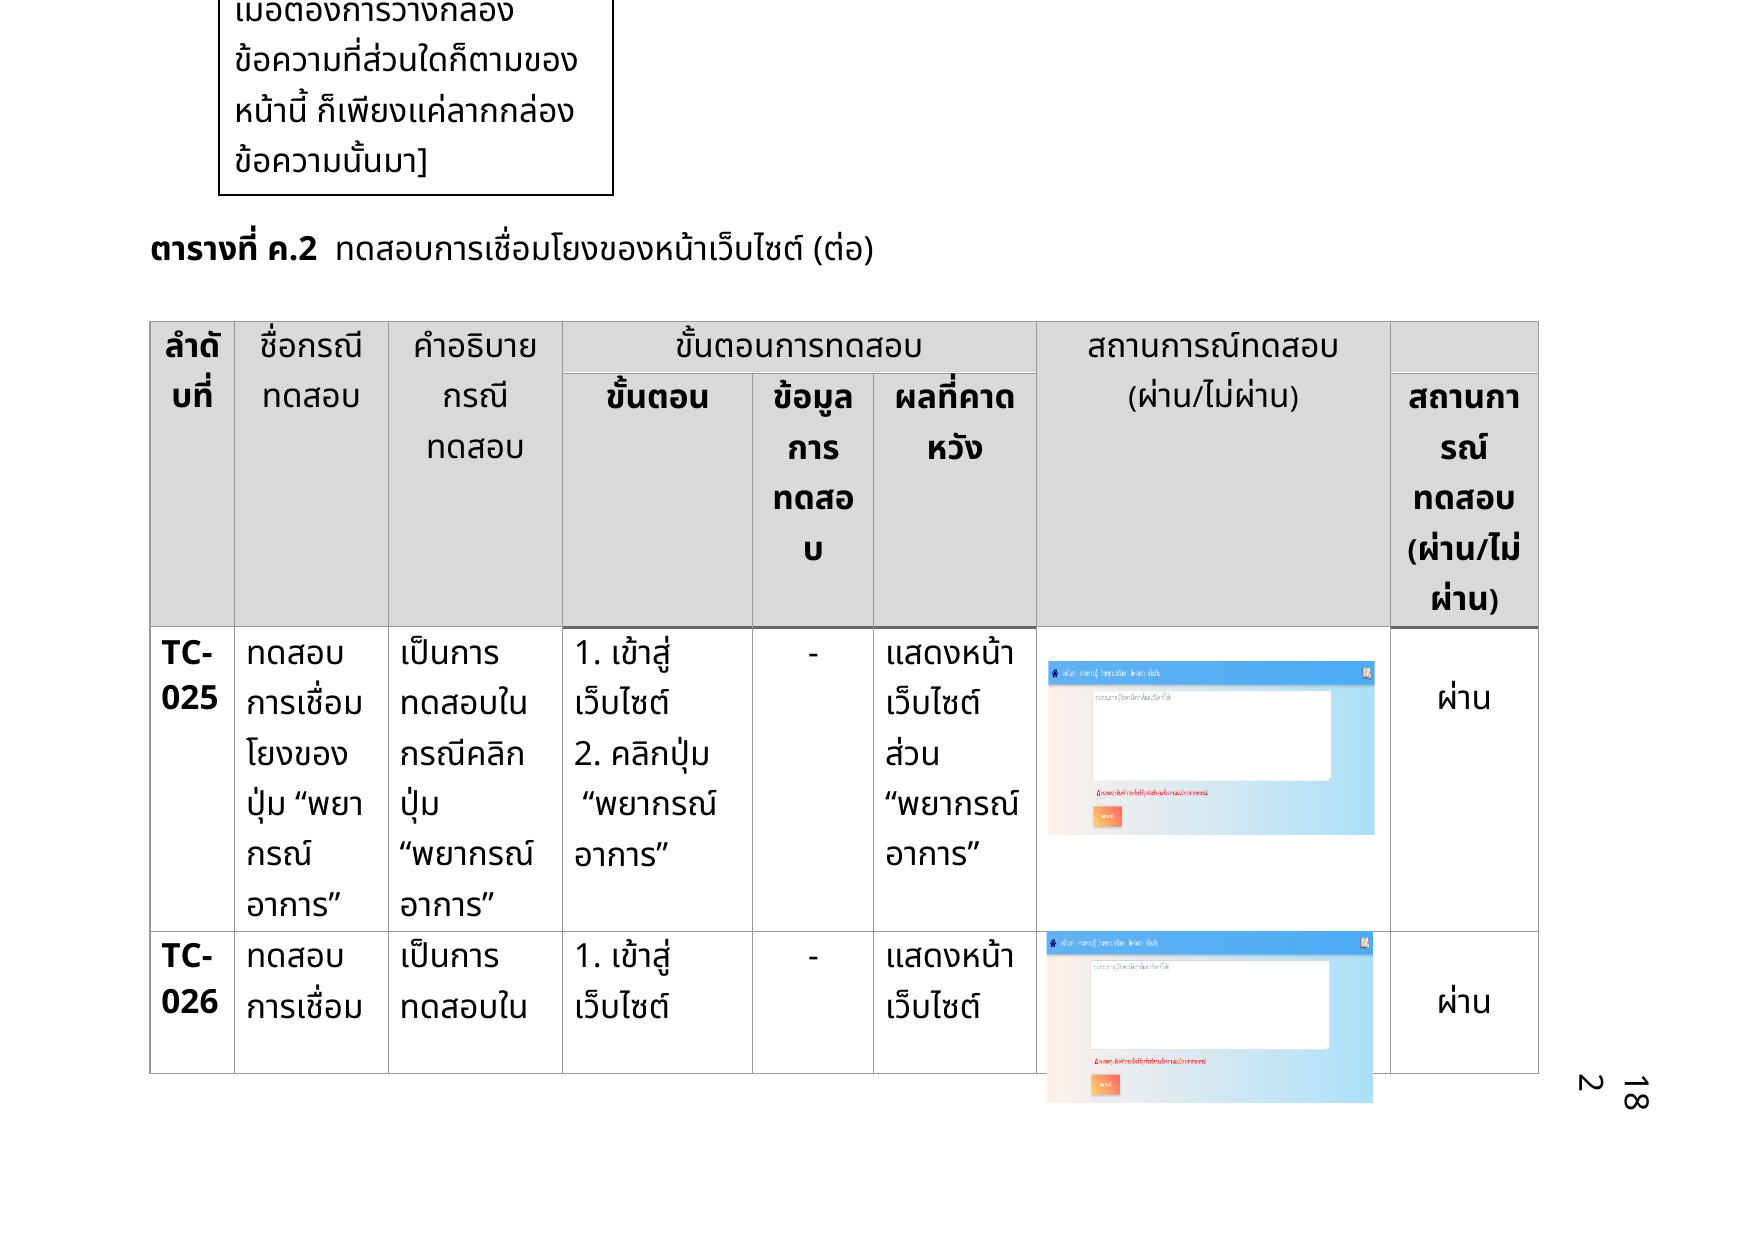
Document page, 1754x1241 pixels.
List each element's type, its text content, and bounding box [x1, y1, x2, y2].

table_header ลำดับที่ [151, 322, 234, 626]
table_cell ข้อมูลการทดสอบ [753, 374, 873, 626]
text ตารางที่ ค.2 ทดสอบการเชื่อมโยงของหน้าเว็บไซต์ (ต่อ) [150, 225, 1529, 276]
table_cell เป็นการทดสอบในกรณีคลิกปุ่ม “ลองอีกครั้ง” ที่อยู่ในส่วนพยากรณ์อาการ [389, 932, 562, 1073]
picture [1046, 931, 1373, 1103]
table_cell [1037, 627, 1390, 931]
table_cell ผ่าน [1391, 932, 1538, 1073]
table_header สถานการณ์ทดสอบ (ผ่าน/ไม่ผ่าน) [1037, 322, 1390, 626]
table_cell [1373, 932, 1390, 1073]
table_cell TC-026 [151, 932, 234, 1073]
table_cell - [753, 932, 873, 1073]
table_header ชื่อกรณีทดสอบ [235, 322, 388, 626]
table_header คำอธิบายกรณีทดสอบ [389, 322, 562, 626]
table_header [1391, 322, 1538, 372]
table_cell แสดงหน้าเว็บไซต์ส่วน “พยากรณ์อาการ” [874, 629, 1036, 931]
table_cell ผลที่คาดหวัง [874, 374, 1036, 626]
table_cell เป็นการทดสอบในกรณีคลิกปุ่ม “พยากรณ์อาการ” [389, 627, 562, 931]
table_cell ทดสอบการเชื่อมโยงของปุ่ม “ลองอีกครั้ง” [235, 932, 388, 1073]
table_cell ทดสอบการเชื่อมโยงของปุ่ม “พยากรณ์อาการ” [235, 627, 388, 931]
table_cell 1. เข้าสู่เว็บไซต์ 2. คลิกปุ่ม “พยากรณ์อาการ” [563, 629, 752, 931]
table_cell 1. เข้าสู่เว็บไซต์ 2. คลิกปุ่ม “ลองอีกครั้ง” [563, 932, 752, 1073]
table_cell ขั้นตอน [563, 374, 752, 626]
table_cell TC-025 [151, 627, 234, 931]
table_cell - [753, 629, 873, 931]
table_cell ผ่าน [1391, 629, 1538, 931]
table_cell [1037, 932, 1046, 1073]
picture [1048, 661, 1375, 835]
table_header ขั้นตอนการทดสอบ [563, 322, 1036, 372]
table_cell สถานการณ์ทดสอบ (ผ่าน/ไม่ผ่าน) [1391, 374, 1538, 626]
table_cell แสดงหน้าเว็บไซต์ส่วน “พยากรณ์อาการ” [874, 932, 1036, 1073]
